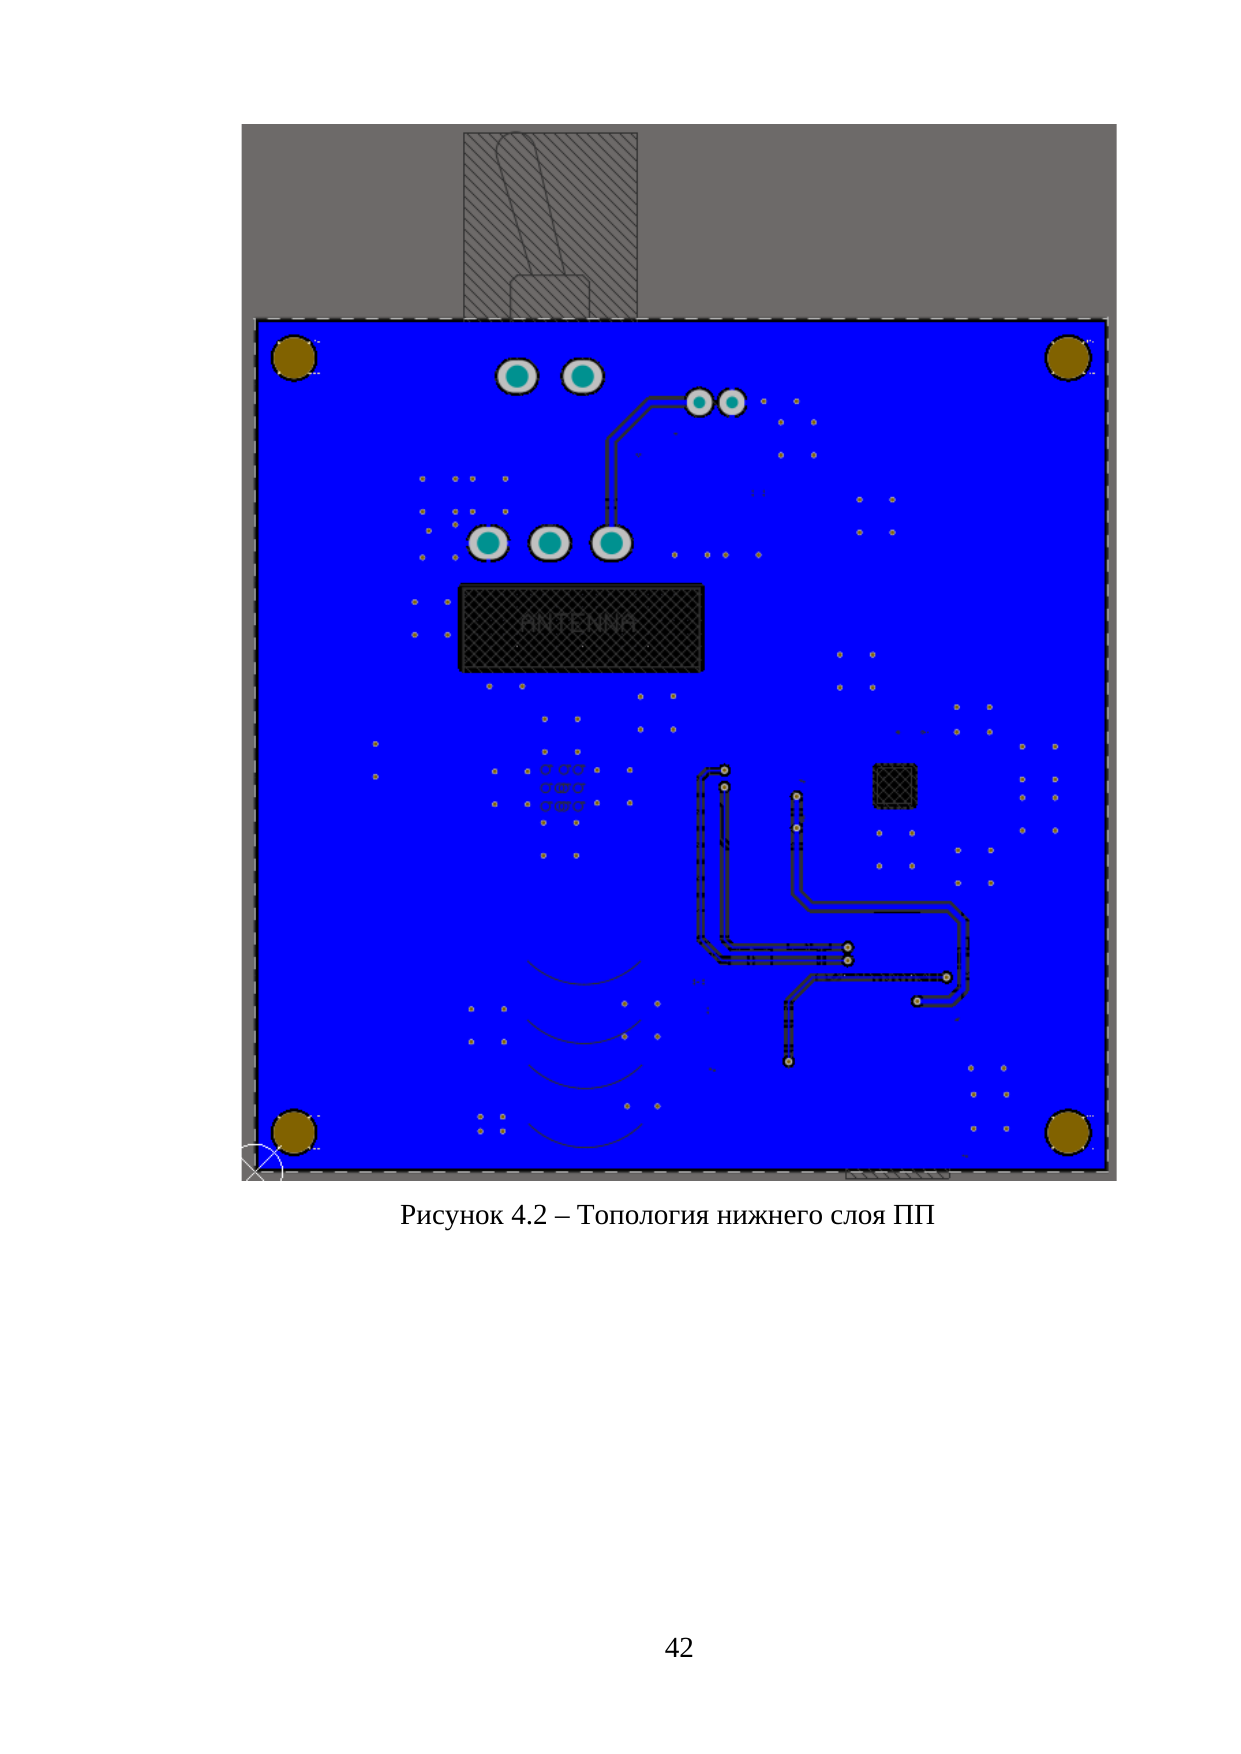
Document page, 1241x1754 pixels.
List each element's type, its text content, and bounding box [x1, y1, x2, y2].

picture [241, 124, 1117, 1181]
text Рисунок 4.2 – Топология нижнего слоя ПП [192, 1197, 1143, 1231]
